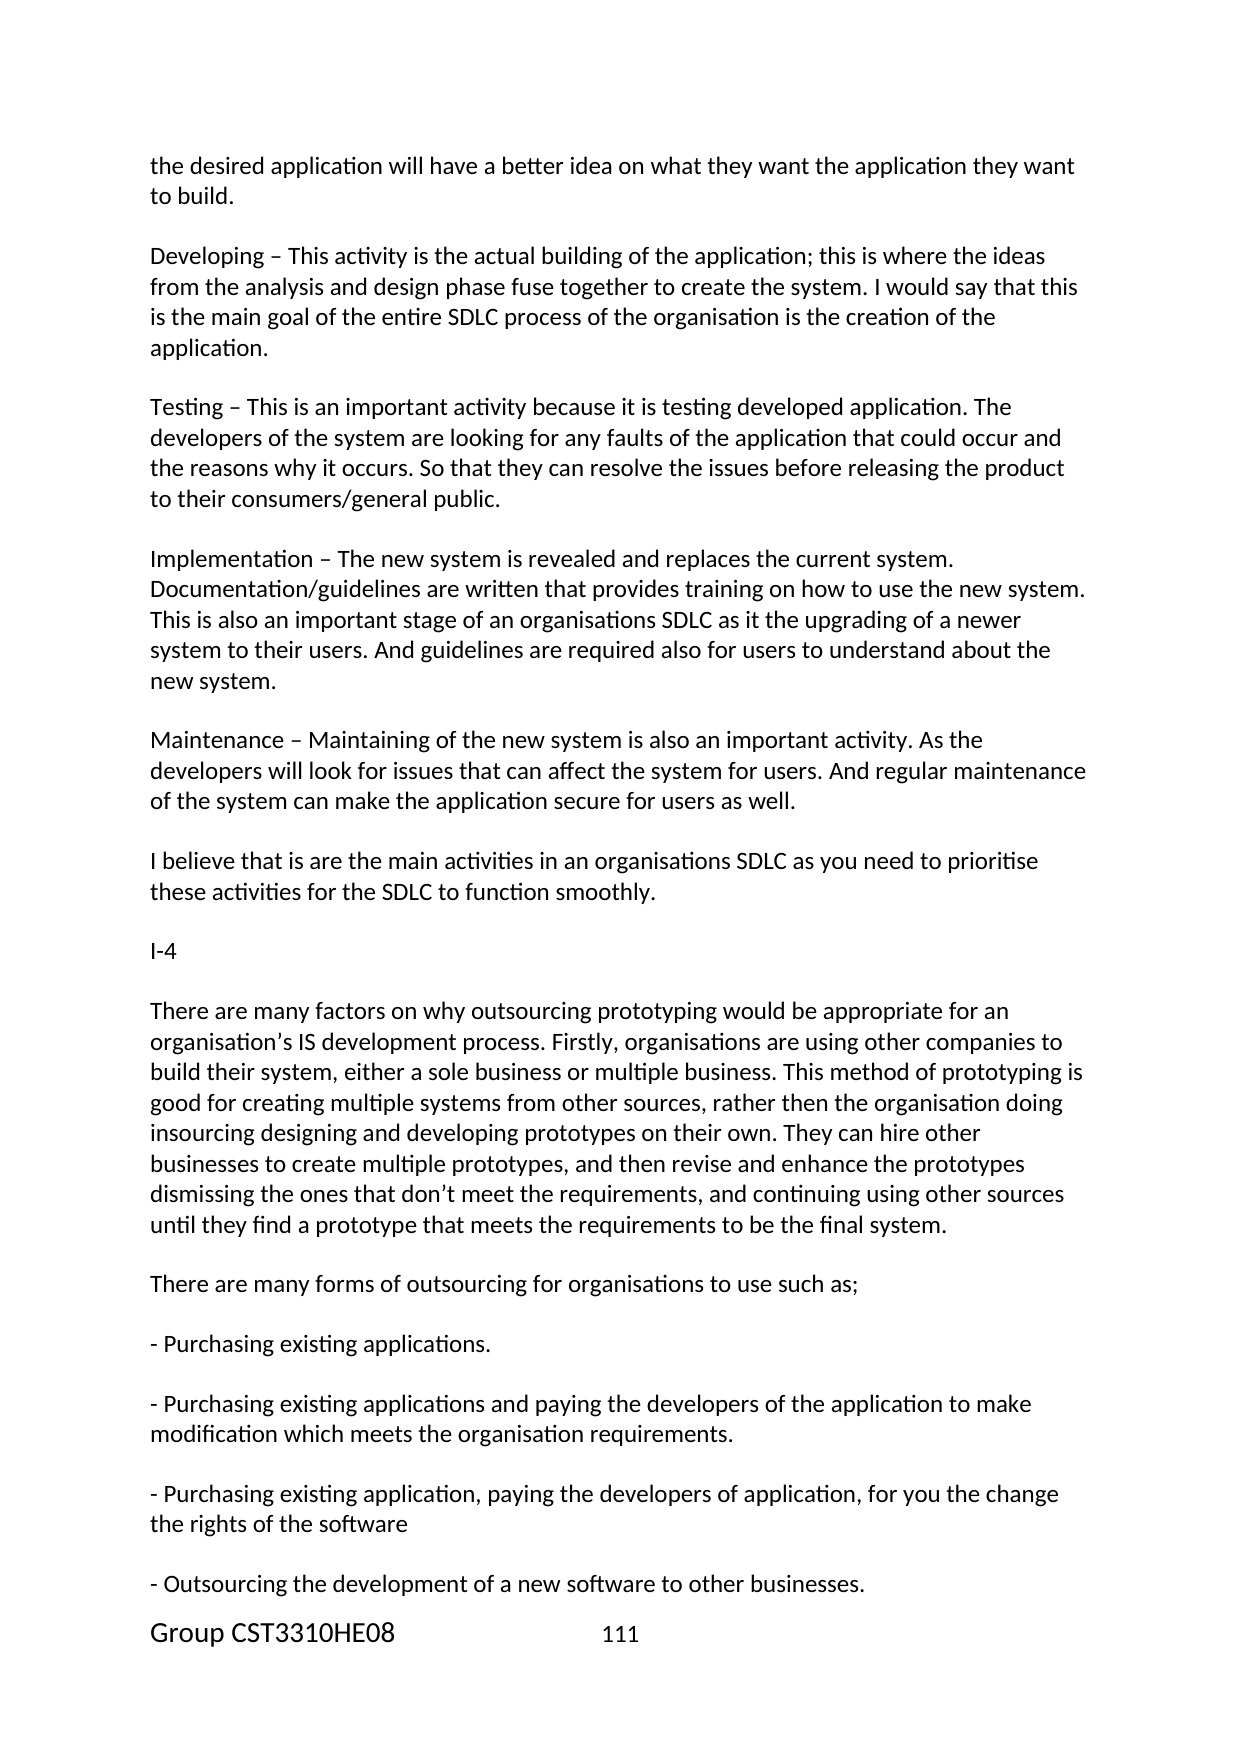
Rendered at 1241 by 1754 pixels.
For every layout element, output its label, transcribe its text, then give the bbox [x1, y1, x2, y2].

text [150, 150, 1090, 211]
text I believe that is are the main activities in an organisations SDLC as you need to prioritise these activities for the SDLC to function smoothly. [150, 845, 1090, 906]
text - Purchasing existing applications and paying the developers of the application to make modification which meets the organisation requirements. [150, 1388, 1090, 1449]
text Testing – This is an important activity because it is testing developed application. The developers of the system are looking for any faults of the application that could occur and the reasons why it occurs. So that they can resolve the issues before releasing the product to their consumers/general public. [150, 391, 1090, 513]
text I-4 [150, 935, 1090, 966]
text Maintenance – Maintaining of the new system is also an important activity. As the developers will look for issues that can affect the system for users. And regular maintenance of the system can make the application secure for users as well. [150, 724, 1090, 816]
text Developing – This activity is the actual building of the application; this is where the ideas from the analysis and design phase fuse together to create the system. I would say that this is the main goal of the entire SDLC process of the organisation is the creation of the application. [150, 240, 1090, 362]
text Implementation – The new system is revealed and replaces the current system. Documentation/guidelines are written that provides training on how to use the new system. This is also an important stage of an organisations SDLC as it the upgrading of a newer system to their users. And guidelines are required also for users to understand about the new system. [150, 543, 1090, 695]
text There are many factors on why outsourcing prototyping would be appropriate for an organisation’s IS development process. Firstly, organisations are using other companies to build their system, either a sole business or multiple business. This method of prototyping is good for creating multiple systems from other sources, rather then the organisation doing insourcing designing and developing prototypes on their own. They can hire other businesses to create multiple prototypes, and then revise and enhance the prototypes dismissing the ones that don’t meet the requirements, and continuing using other sources until they find a prototype that meets the requirements to be the final system. [150, 995, 1090, 1239]
text - Purchasing existing application, paying the developers of application, for you the change the rights of the software [150, 1478, 1090, 1539]
text - Outsourcing the development of a new software to other businesses. [150, 1568, 1090, 1599]
text There are many forms of outsourcing for organisations to use such as; [150, 1268, 1090, 1299]
text - Purchasing existing applications. [150, 1328, 1090, 1359]
